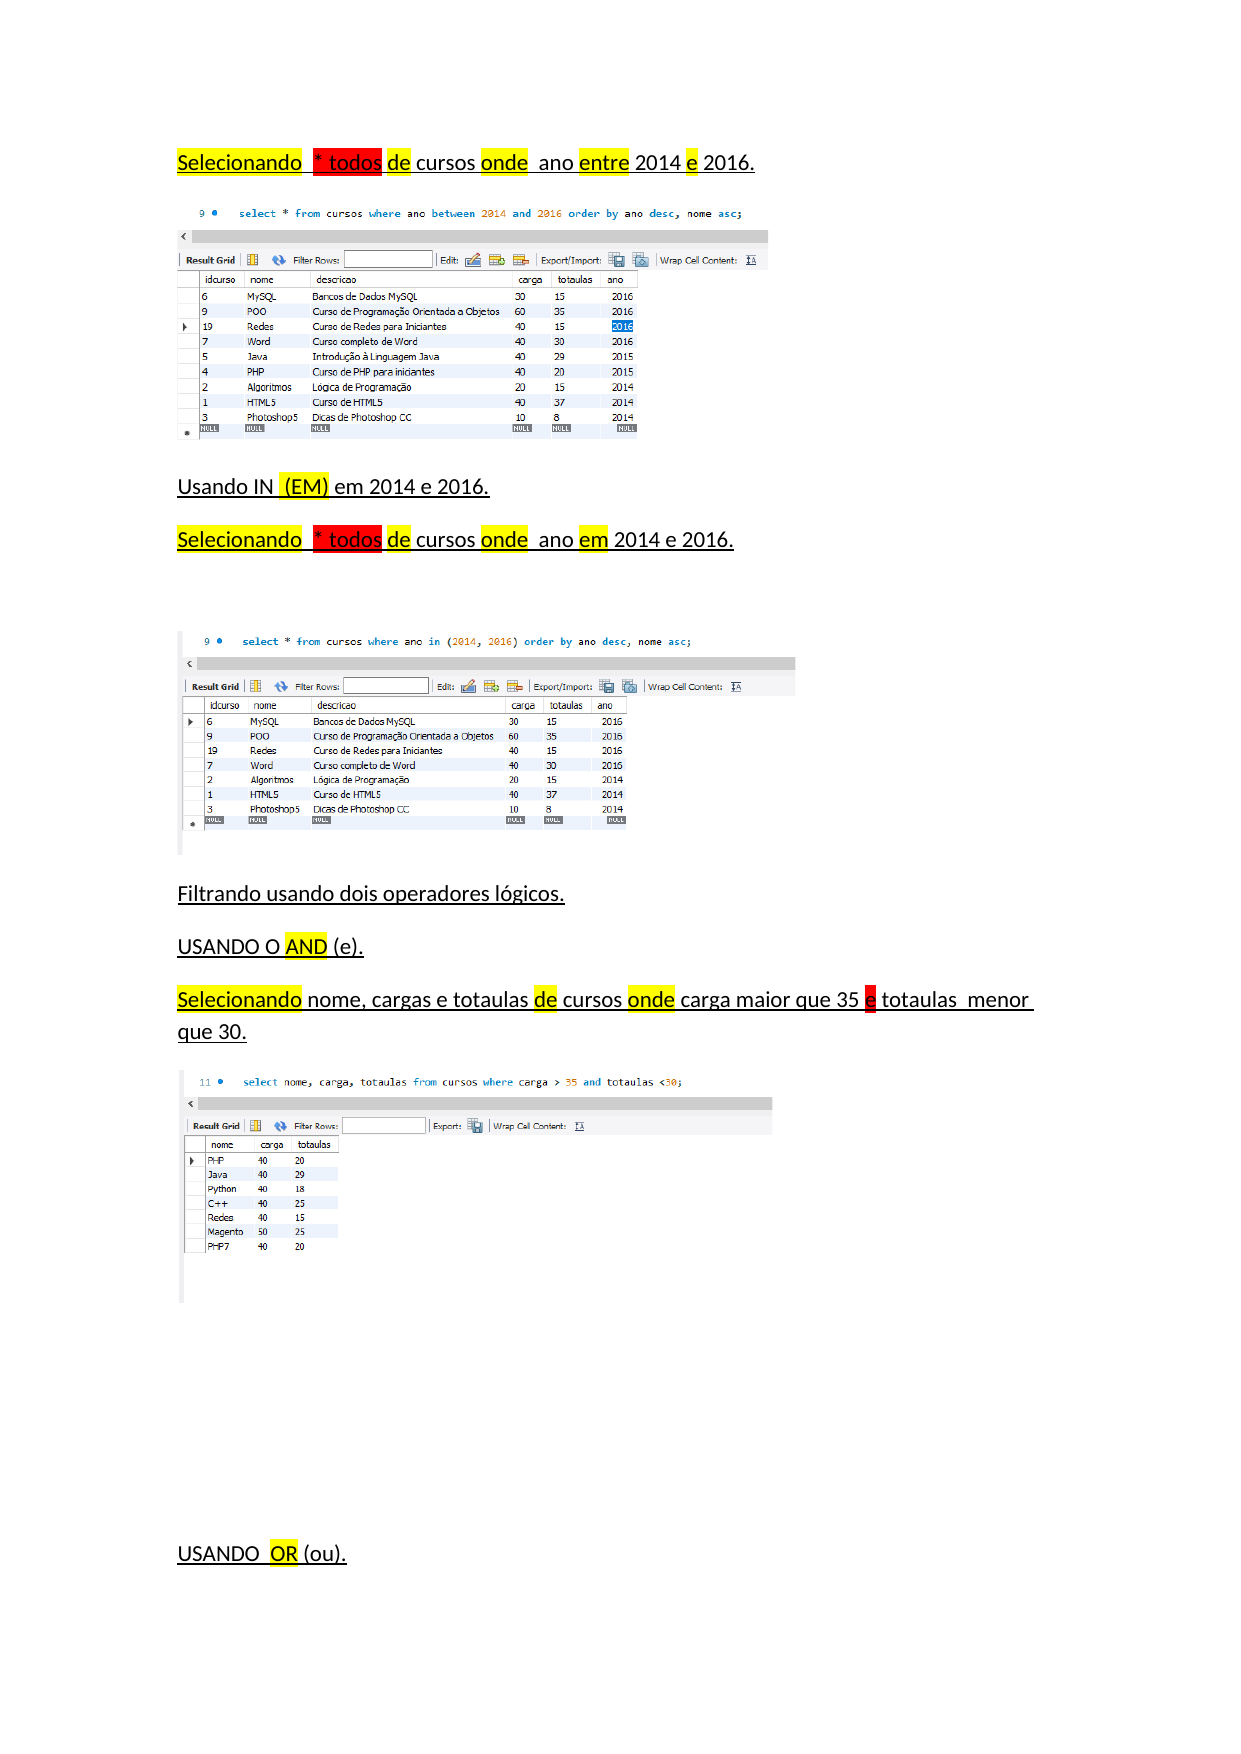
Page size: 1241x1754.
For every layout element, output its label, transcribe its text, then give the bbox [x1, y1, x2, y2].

text USANDO O AND (e). [327, 932, 1063, 960]
picture [177, 200, 769, 447]
text Selecionando nome, cargas e totaulas de cursos onde carga maior que 35 e totaulas menor que 30. [177, 985, 1063, 1045]
text USANDO OR (ou). [298, 1539, 1063, 1567]
text USANDO OR (ou). [177, 1539, 270, 1563]
text Selecionando * todos de cursos onde ano entre 2014 e 2016. [698, 148, 1063, 176]
picture [177, 1070, 773, 1303]
text Selecionando * todos de cursos onde ano em 2014 e 2016. [608, 525, 1063, 553]
picture [177, 631, 796, 855]
text USANDO O AND (e). [177, 932, 285, 956]
text Usando IN (EM) em 2014 e 2016. [329, 472, 1063, 500]
text Filtrando usando dois operadores lógicos. [177, 879, 1063, 907]
text Usando IN (EM) em 2014 e 2016. [177, 472, 279, 496]
